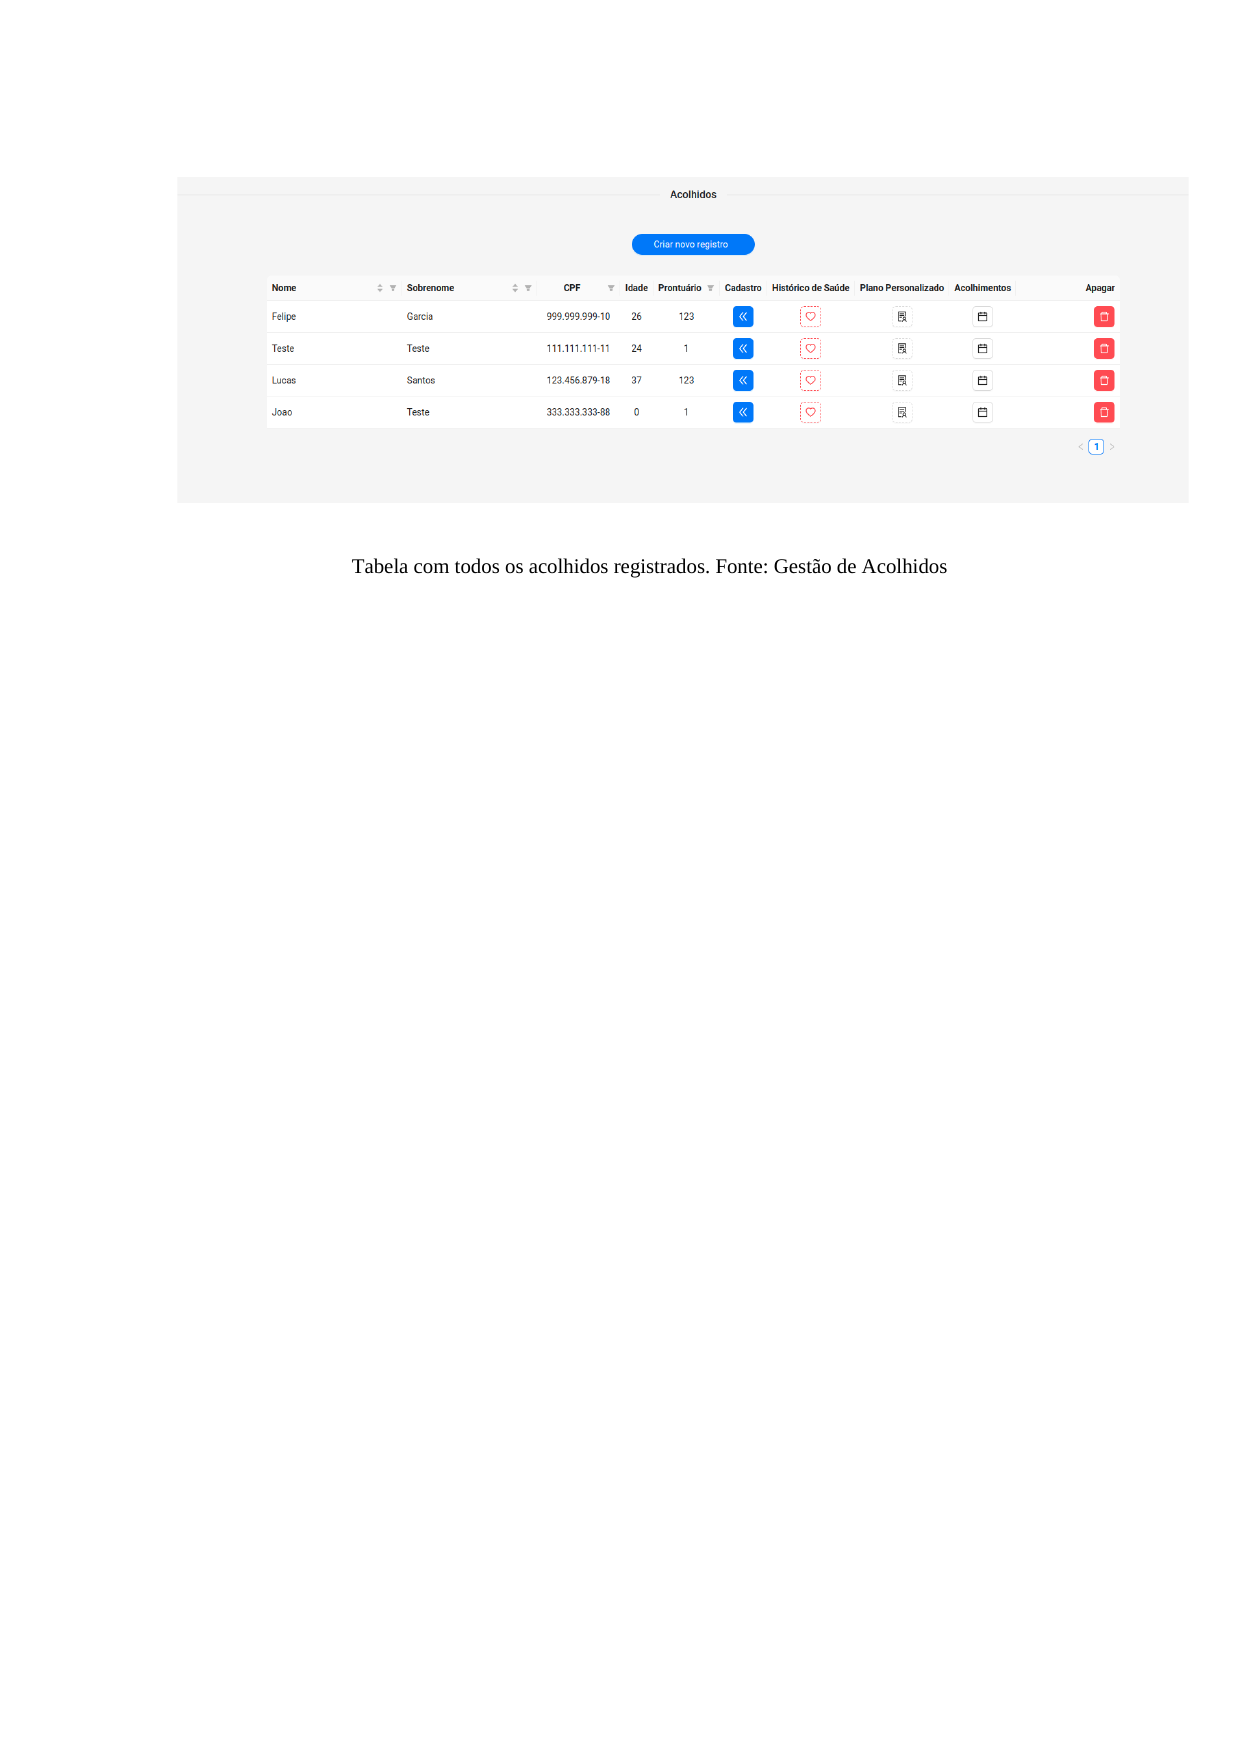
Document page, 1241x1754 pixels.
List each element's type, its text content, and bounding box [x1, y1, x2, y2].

picture [177, 177, 1189, 503]
text Tabela com todos os acolhidos registrados. Fonte: Gestão de Acolhidos [177, 554, 1122, 578]
